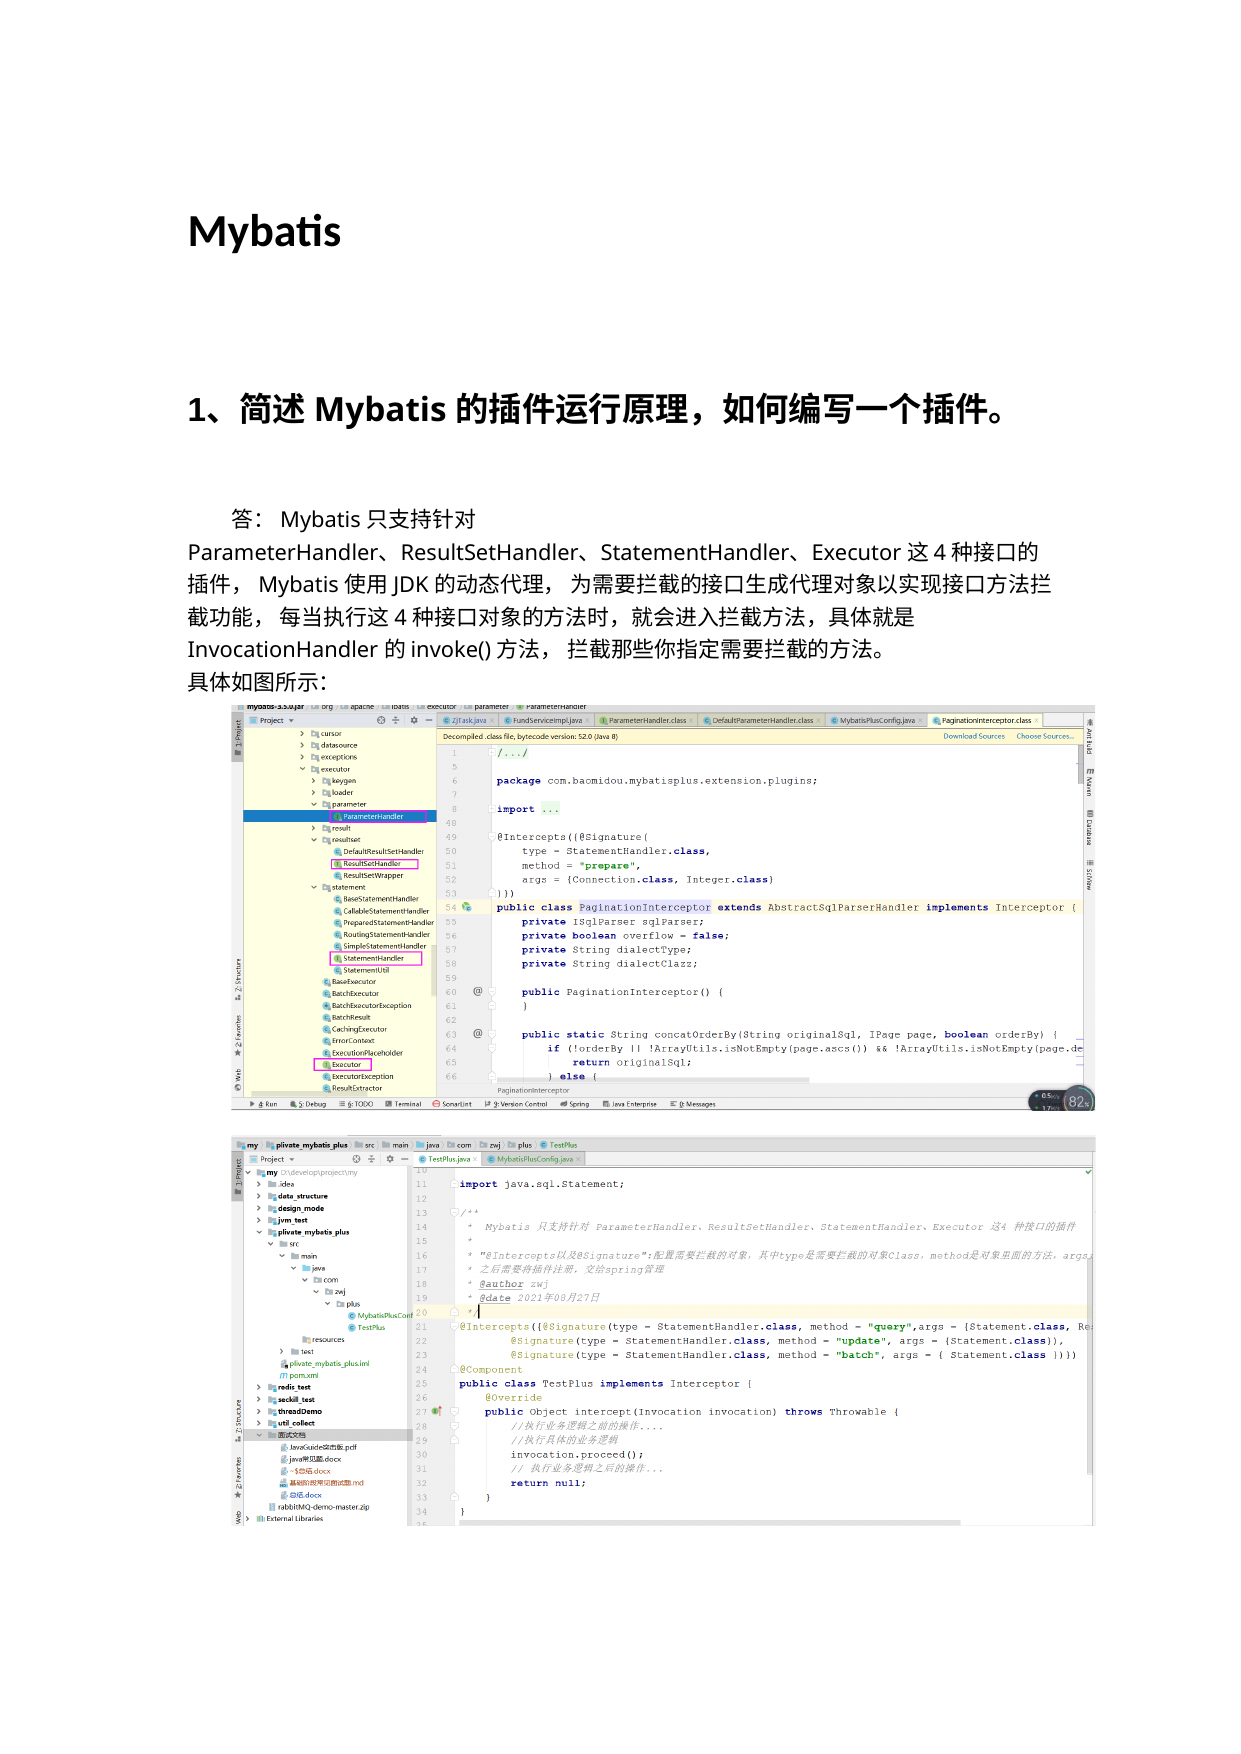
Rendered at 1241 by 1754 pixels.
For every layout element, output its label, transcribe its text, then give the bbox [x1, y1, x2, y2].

picture [231, 705, 1096, 1111]
text 答： Mybatis 只支持针对 ParameterHandler、ResultSetHandler、StatementHandler、Executor 这4 种接口的插件， Mybatis 使用 JDK 的动态代理， 为需要拦截的接口生成代理对象以实现接口方法拦截功能， 每当执行这 4 种接口对象的方法时，就会进入拦截方法，具体就是 InvocationHandler 的invoke() 方法， 拦截那些你指定需要拦截的方法。 [187, 502, 1053, 664]
picture [231, 1135, 1096, 1526]
subtitle 1、简述 Mybatis 的插件运行原理，如何编写一个插件。 [187, 375, 1053, 440]
text 具体如图所示： [187, 664, 1053, 697]
subtitle Mybatis [187, 197, 1053, 262]
